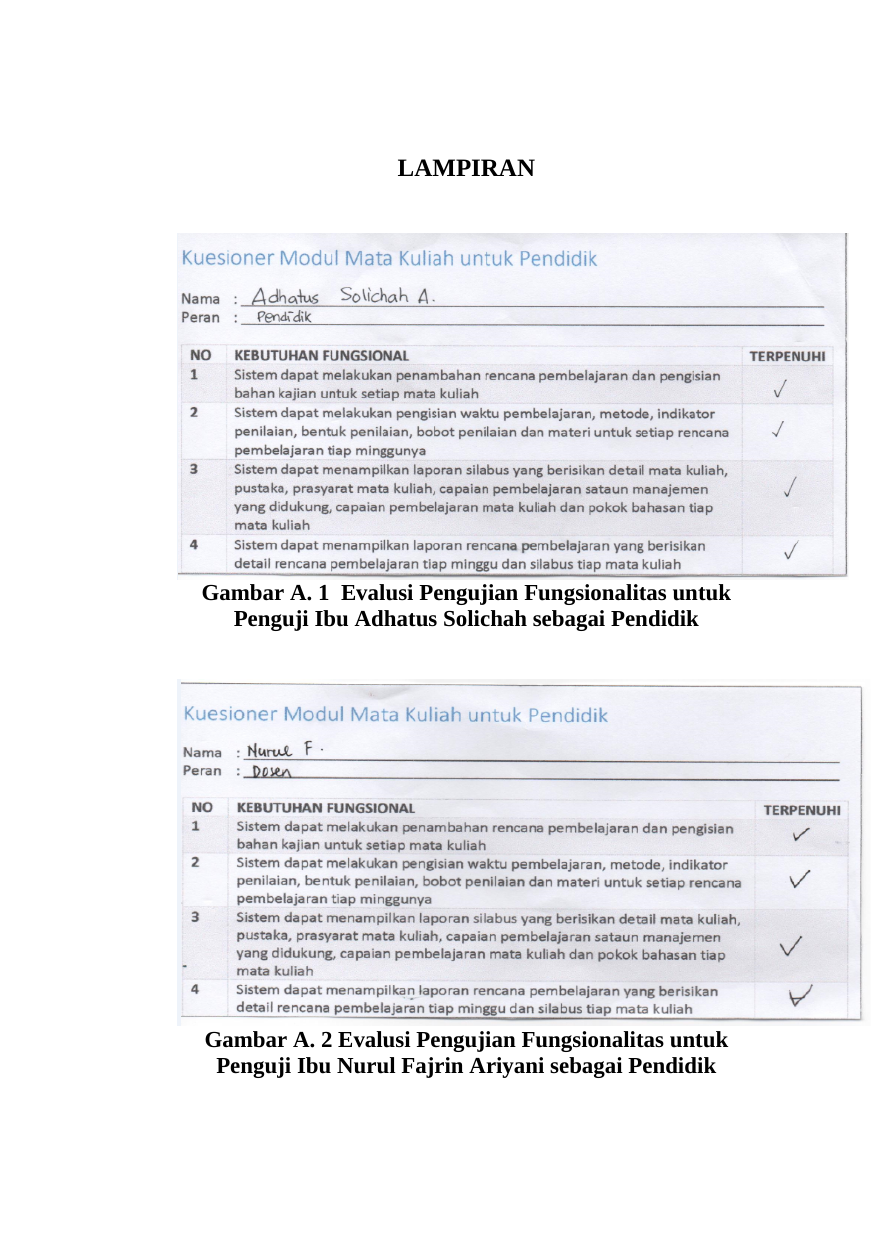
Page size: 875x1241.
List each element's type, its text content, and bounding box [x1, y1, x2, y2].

picture [177, 233, 849, 580]
subtitle LAMPIRAN [177, 153, 756, 182]
picture [177, 679, 871, 1026]
text Gambar A. 1 Evalusi Pengujian Fungsionalitas untuk Penguji Ibu Adhatus Solichah sebagai Pendidik [177, 580, 756, 632]
text Gambar A. 2 Evalusi Pengujian Fungsionalitas untuk Penguji Ibu Nurul Fajrin Ariyani sebagai Pendidik [177, 1026, 756, 1079]
